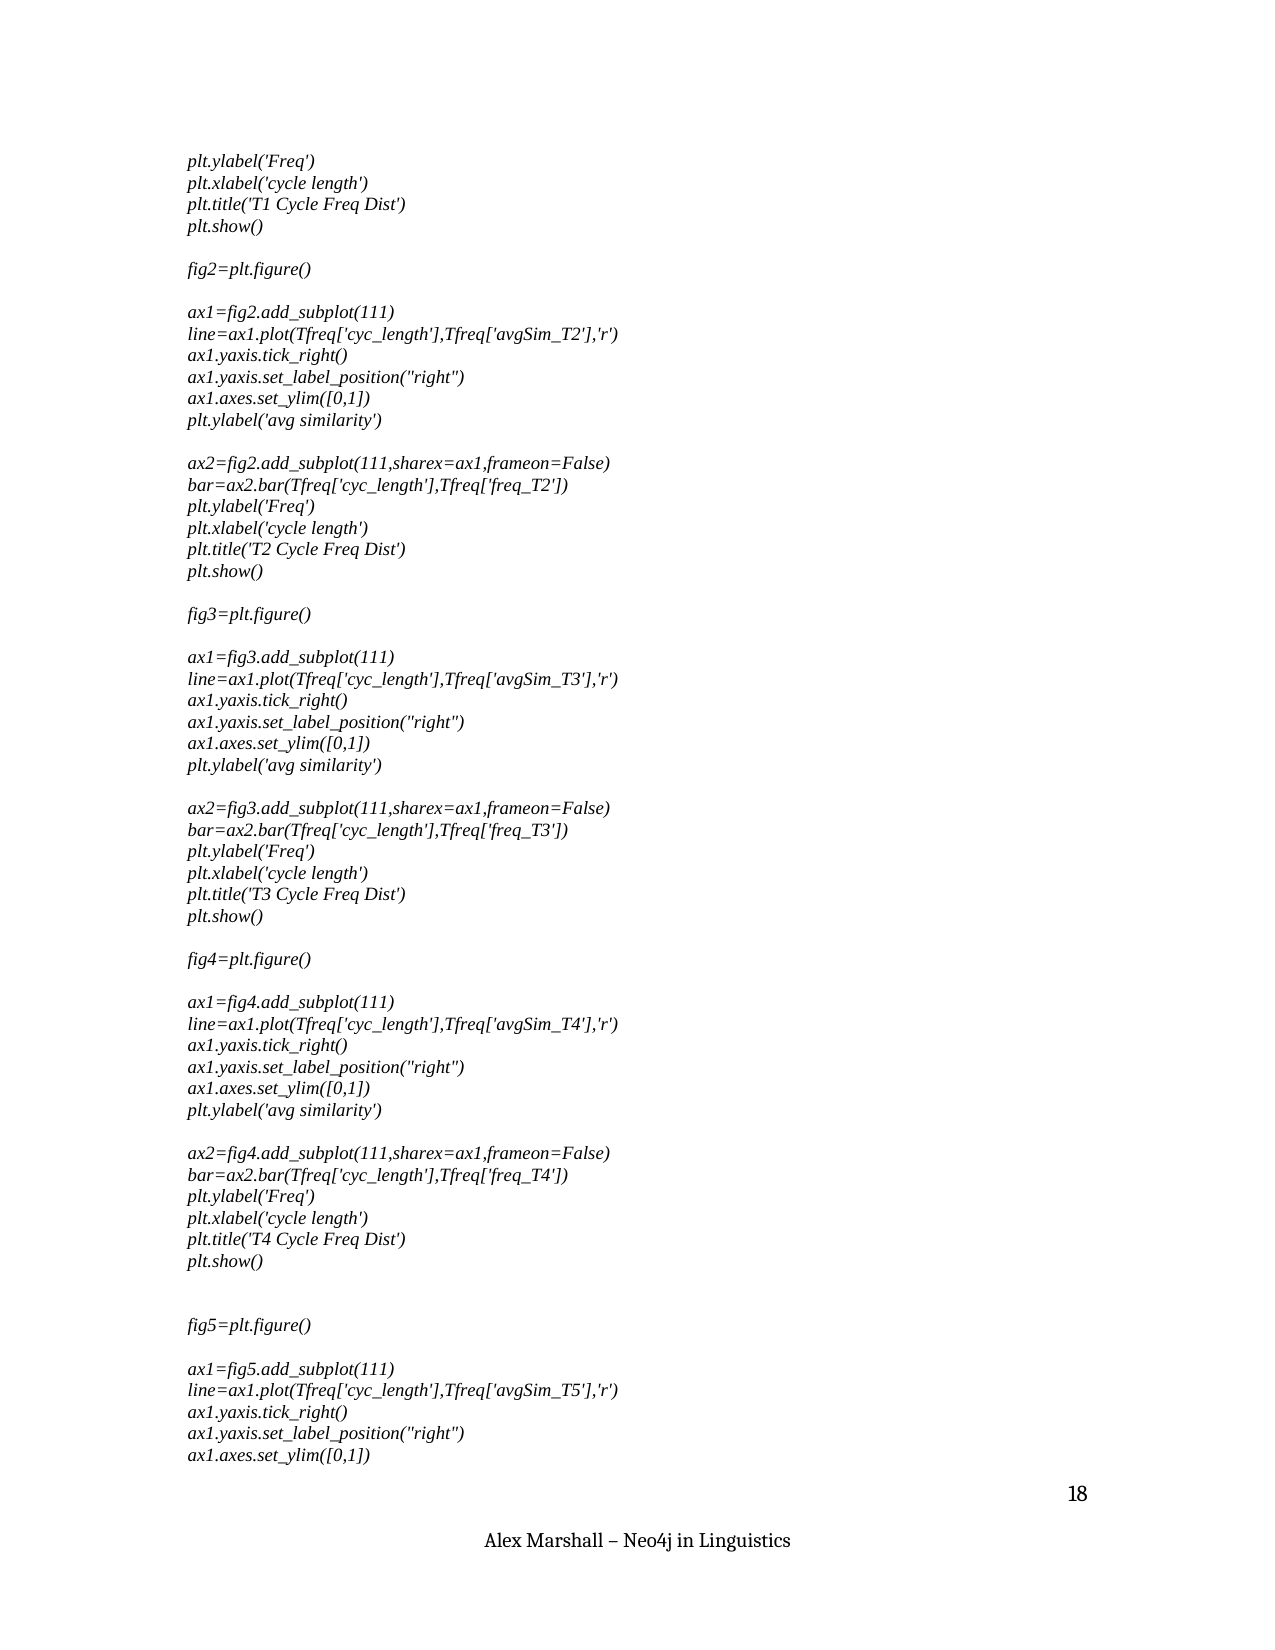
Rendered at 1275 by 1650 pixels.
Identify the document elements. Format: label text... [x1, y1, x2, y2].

text ax1.yaxis.tick_right() [187, 344, 1087, 366]
text line=ax1.plot(Tfreq['cyc_length'],Tfreq['avgSim_T5'],'r') [187, 1379, 1087, 1401]
text ax2=fig2.add_subplot(111,sharex=ax1,frameon=False) [187, 452, 1087, 473]
text ax1=fig2.add_subplot(111) [187, 301, 1087, 322]
text fig3=plt.figure() [187, 603, 1087, 624]
text plt.xlabel('cycle length') [187, 1207, 1087, 1228]
text ax1.yaxis.set_label_position("right") [187, 1422, 1087, 1444]
text ax1.axes.set_ylim([0,1]) [187, 1077, 1087, 1099]
text bar=ax2.bar(Tfreq['cyc_length'],Tfreq['freq_T3']) [187, 818, 1087, 840]
text ax1.yaxis.tick_right() [187, 1401, 1087, 1422]
text plt.xlabel('cycle length') [187, 517, 1087, 538]
text plt.show() [187, 1250, 1087, 1271]
text fig5=plt.figure() [187, 1314, 1087, 1336]
text ax1.axes.set_ylim([0,1]) [187, 387, 1087, 409]
text ax1=fig3.add_subplot(111) [187, 646, 1087, 667]
text plt.xlabel('cycle length') [187, 862, 1087, 883]
text ax1.axes.set_ylim([0,1]) [187, 732, 1087, 754]
text plt.show() [187, 560, 1087, 581]
text line=ax1.plot(Tfreq['cyc_length'],Tfreq['avgSim_T4'],'r') [187, 1012, 1087, 1034]
text plt.title('T3 Cycle Freq Dist') [187, 883, 1087, 905]
text ax1.yaxis.tick_right() [187, 1034, 1087, 1056]
text plt.ylabel('avg similarity') [187, 409, 1087, 430]
text plt.xlabel('cycle length') [187, 172, 1087, 193]
text plt.title('T2 Cycle Freq Dist') [187, 538, 1087, 560]
text ax1.axes.set_ylim([0,1]) [187, 1444, 1087, 1465]
text ax1=fig5.add_subplot(111) [187, 1357, 1087, 1379]
text plt.ylabel('Freq') [187, 495, 1087, 517]
text fig4=plt.figure() [187, 948, 1087, 969]
text line=ax1.plot(Tfreq['cyc_length'],Tfreq['avgSim_T2'],'r') [187, 322, 1087, 344]
text plt.show() [187, 215, 1087, 236]
text plt.title('T4 Cycle Freq Dist') [187, 1228, 1087, 1250]
text ax1=fig4.add_subplot(111) [187, 991, 1087, 1012]
text plt.ylabel('avg similarity') [187, 754, 1087, 775]
text fig2=plt.figure() [187, 258, 1087, 279]
text plt.ylabel('avg similarity') [187, 1099, 1087, 1120]
text plt.ylabel('Freq') [187, 840, 1087, 862]
text ax1.yaxis.set_label_position("right") [187, 711, 1087, 732]
text ax2=fig4.add_subplot(111,sharex=ax1,frameon=False) [187, 1142, 1087, 1163]
text plt.ylabel('Freq') [187, 1185, 1087, 1207]
text ax1.yaxis.set_label_position("right") [187, 1056, 1087, 1077]
text plt.title('T1 Cycle Freq Dist') [187, 193, 1087, 215]
text plt.ylabel('Freq') [187, 150, 1087, 172]
text ax2=fig3.add_subplot(111,sharex=ax1,frameon=False) [187, 797, 1087, 818]
text bar=ax2.bar(Tfreq['cyc_length'],Tfreq['freq_T2']) [187, 473, 1087, 495]
text ax1.yaxis.set_label_position("right") [187, 366, 1087, 387]
text line=ax1.plot(Tfreq['cyc_length'],Tfreq['avgSim_T3'],'r') [187, 667, 1087, 689]
text plt.show() [187, 905, 1087, 926]
text ax1.yaxis.tick_right() [187, 689, 1087, 711]
text bar=ax2.bar(Tfreq['cyc_length'],Tfreq['freq_T4']) [187, 1163, 1087, 1185]
